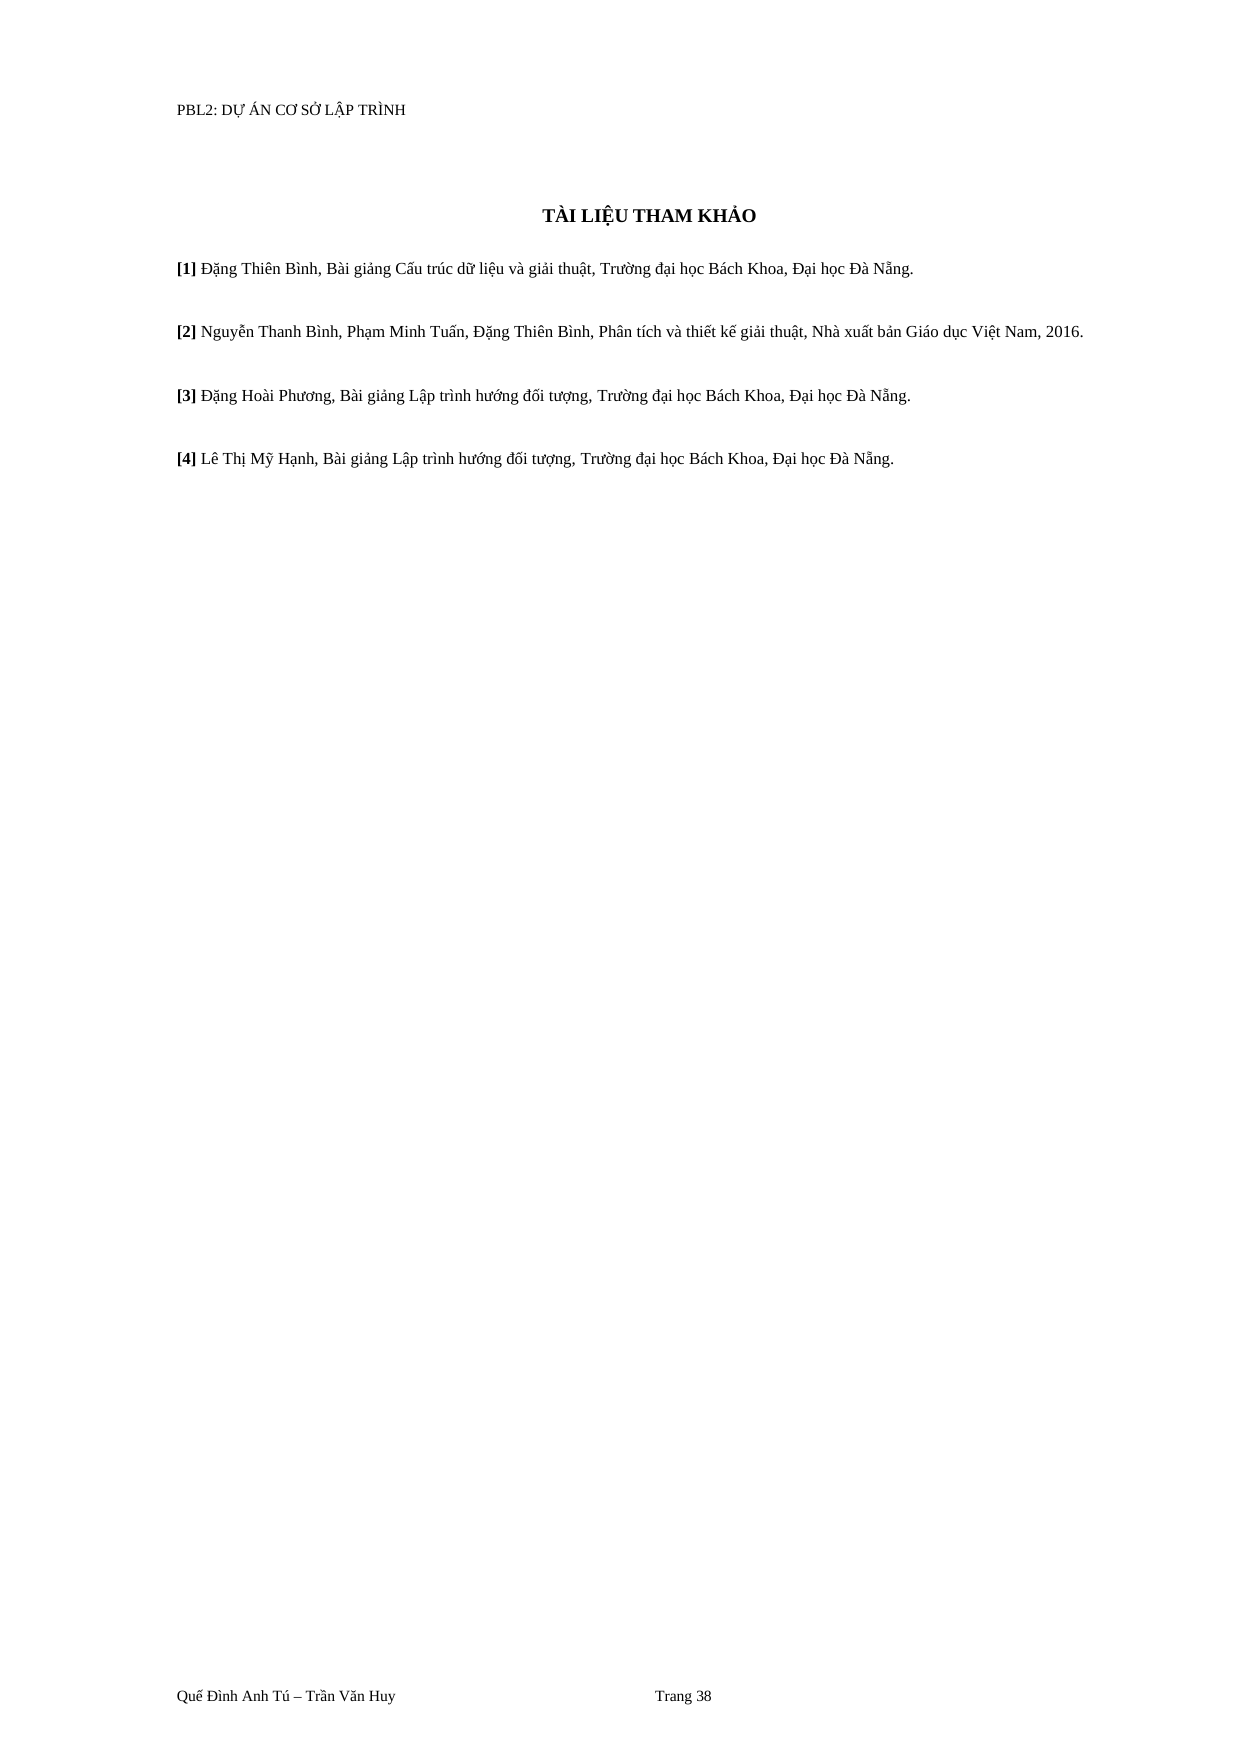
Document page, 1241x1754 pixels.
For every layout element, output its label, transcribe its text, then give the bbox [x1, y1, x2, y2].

text [2] Nguyễn Thanh Bình, Phạm Minh Tuấn, Đặng Thiên Bình, Phân tích và thiết kế giải thuật, Nhà xuất bản Giáo dục Việt Nam, 2016. [177, 308, 1122, 341]
text [1] Đặng Thiên Bình, Bài giảng Cấu trúc dữ liệu và giải thuật, Trường đại học Bách Khoa, Đại học Đà Nẵng. [177, 244, 1122, 278]
title TÀI LIỆU THAM KHẢO [177, 188, 1122, 226]
text [3] Đặng Hoài Phương, Bài giảng Lập trình hướng đối tượng, Trường đại học Bách Khoa, Đại học Đà Nẵng. [177, 371, 1122, 405]
text [4] Lê Thị Mỹ Hạnh, Bài giảng Lập trình hướng đối tượng, Trường đại học Bách Khoa, Đại học Đà Nẵng. [177, 435, 1122, 468]
